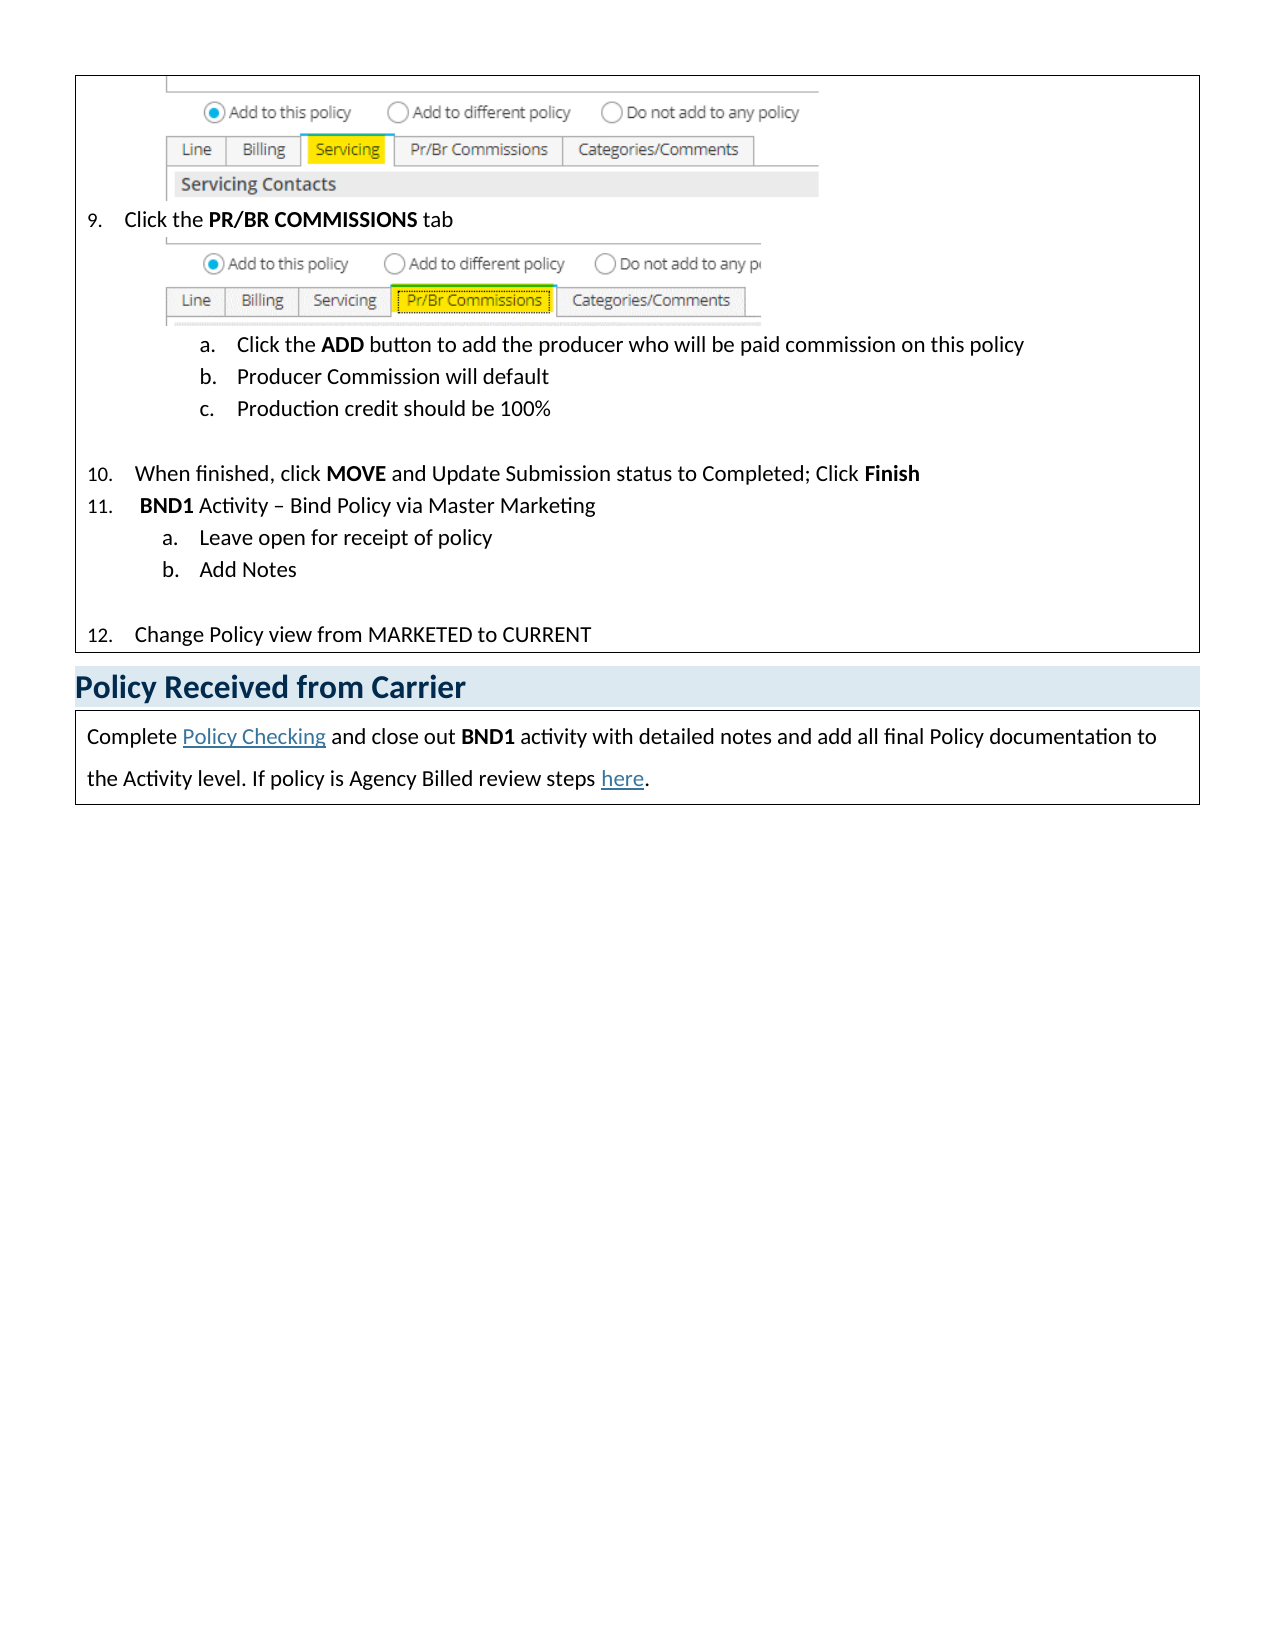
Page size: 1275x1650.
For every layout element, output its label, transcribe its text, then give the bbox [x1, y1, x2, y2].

subtitle Policy Received from Carrier [75, 666, 1200, 707]
picture [161, 76, 819, 201]
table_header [76, 76, 1199, 652]
picture [161, 237, 762, 326]
table_header Complete Policy Checking and close out BND1 activity with detailed notes and add all final Policy documentation to the Activity level. If policy is Agency Billed review steps here. [76, 711, 1199, 804]
